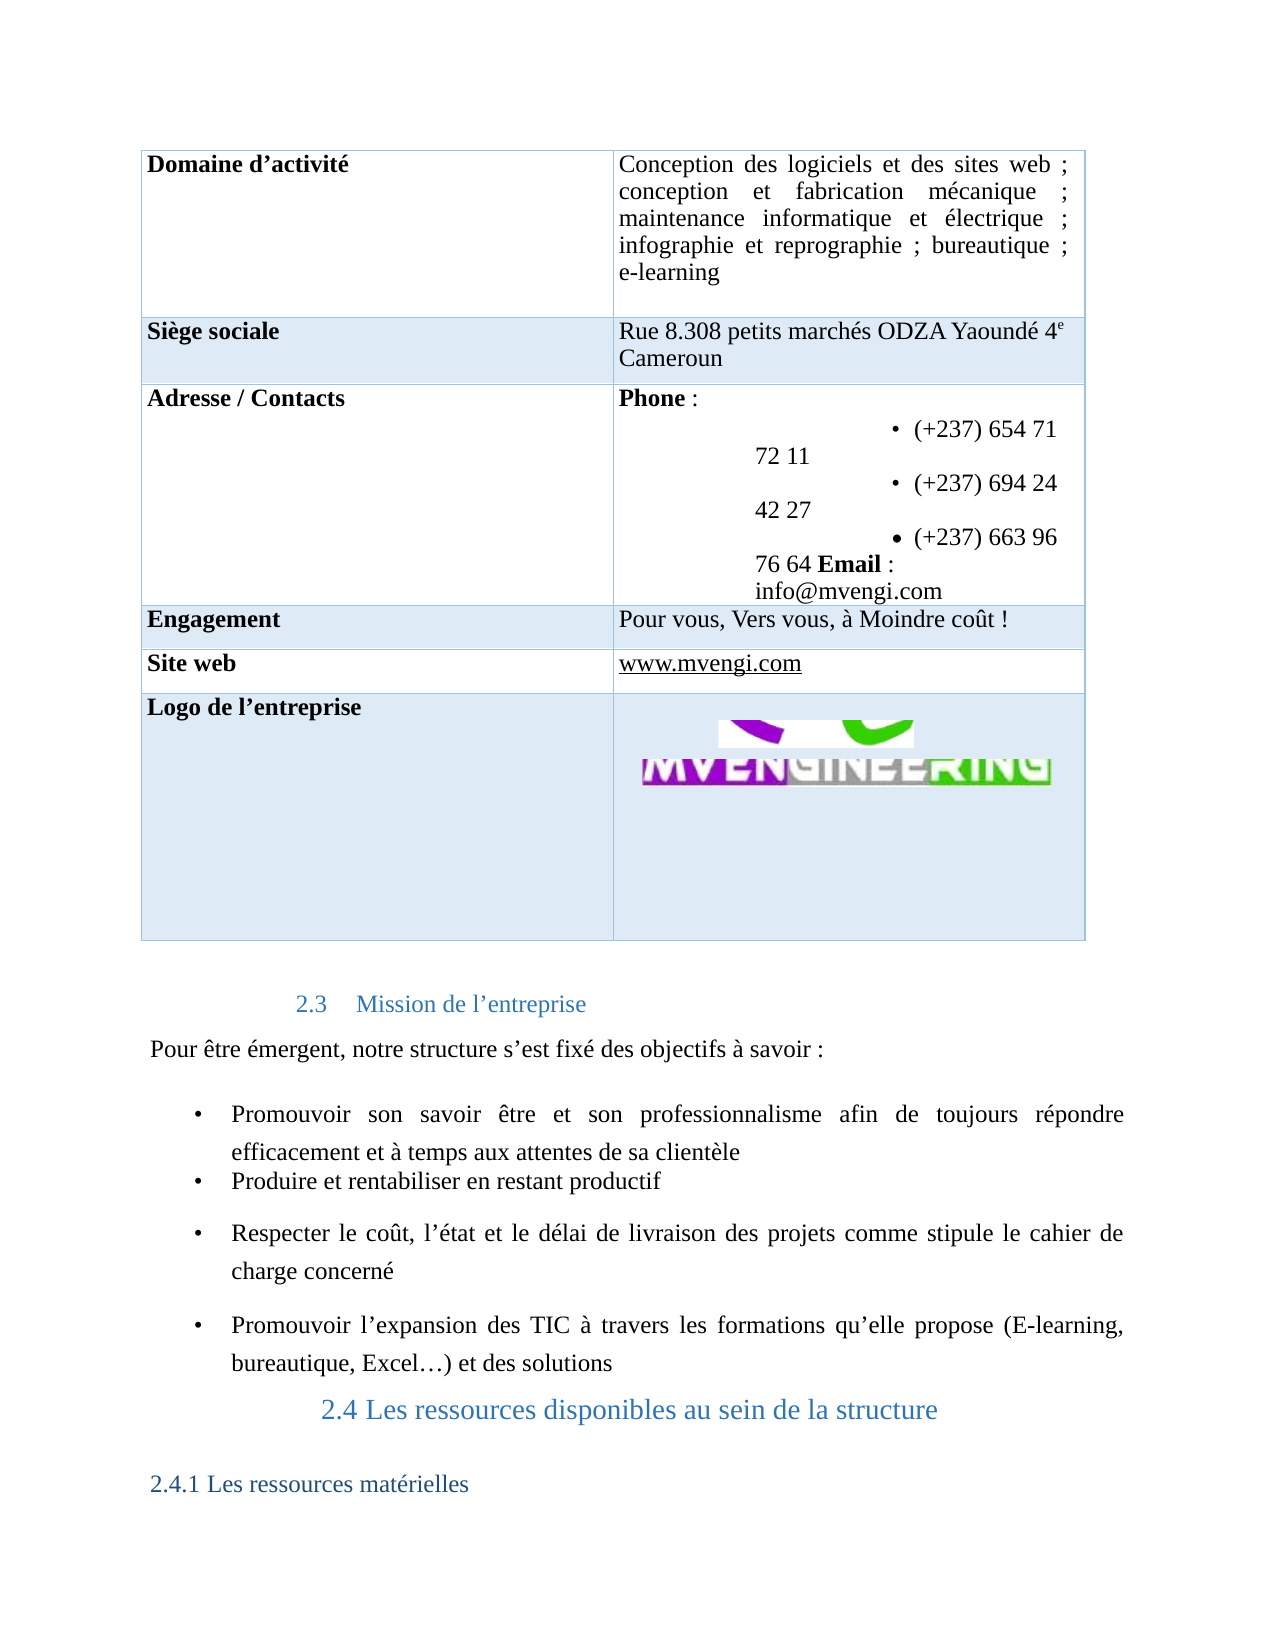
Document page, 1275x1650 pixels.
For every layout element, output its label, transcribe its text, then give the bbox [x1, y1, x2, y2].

table_cell Engagement [142, 606, 613, 648]
list Promouvoir l’expansion des TIC à travers les formations qu’elle propose (E-learning, bureautique, Excel…) et des solutions [194, 1303, 1125, 1379]
table_cell Phone : (+237) 654 71 72 11 (+237) 694 24 42 27 (+237) 663 96 76 64 Email : info@mvengi.com [614, 385, 1084, 604]
list Produire et rentabiliser en restant productif [194, 1168, 1125, 1195]
table_cell Rue 8.308 petits marchés ODZA Yaoundé 4e Cameroun [614, 318, 1084, 383]
text 2.4 Les ressources disponibles au sein de la structure [150, 1398, 1109, 1425]
table_cell Pour vous, Vers vous, à Moindre coût ! [614, 606, 1084, 648]
table_cell Conception des logiciels et des sites web ; conception et fabrication mécanique ; maintenance informatique et électrique ; infographie et reprographie ; bureautique ; e-learning [614, 151, 1084, 317]
table_cell Adresse / Contacts [142, 385, 613, 604]
table_cell Siège sociale [142, 318, 613, 383]
list Promouvoir son savoir être et son professionnalisme afin de toujours répondre efficacement et à temps aux attentes de sa clientèle [194, 1091, 1125, 1168]
table_cell Logo de l’entreprise [142, 694, 613, 940]
text 2.4.1 Les ressources matérielles [150, 1470, 1125, 1497]
table_cell Site web [142, 650, 613, 693]
table_cell [614, 694, 1084, 940]
table_cell Domaine d’activité [142, 151, 613, 317]
text 2.3 Mission de l’entreprise [150, 991, 1125, 1018]
list Respecter le coût, l’état et le délai de livraison des projets comme stipule le cahier de charge concerné [194, 1211, 1125, 1287]
text Pour être émergent, notre structure s’est fixé des objectifs à savoir : [150, 1036, 1125, 1063]
table_cell www.mvengi.com [614, 650, 1084, 693]
